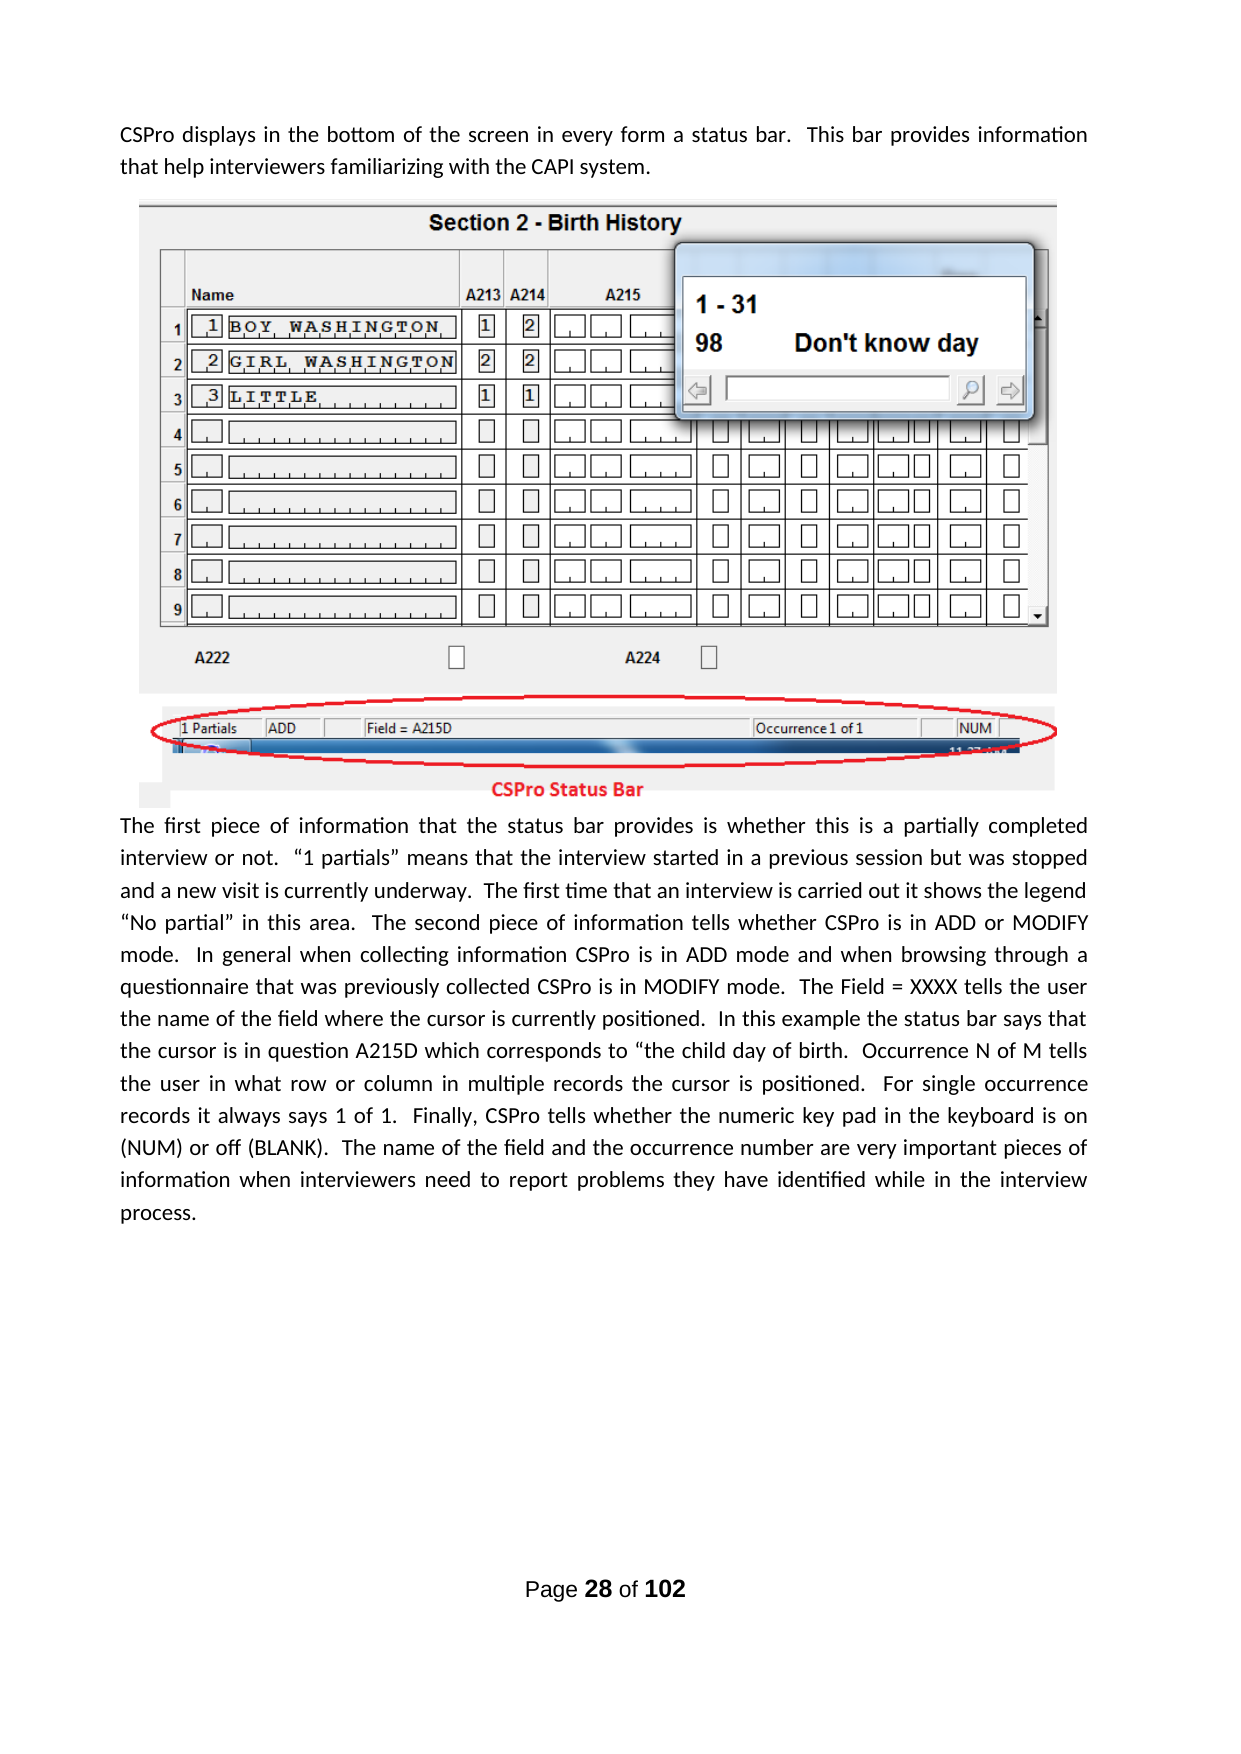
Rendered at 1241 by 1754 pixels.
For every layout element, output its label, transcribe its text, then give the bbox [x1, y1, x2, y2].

text CSPro displays in the bottom of the screen in every form a status bar. This bar provides information that help interviewers familiarizing with the CAPI system. [120, 120, 1090, 180]
picture [139, 199, 1057, 808]
